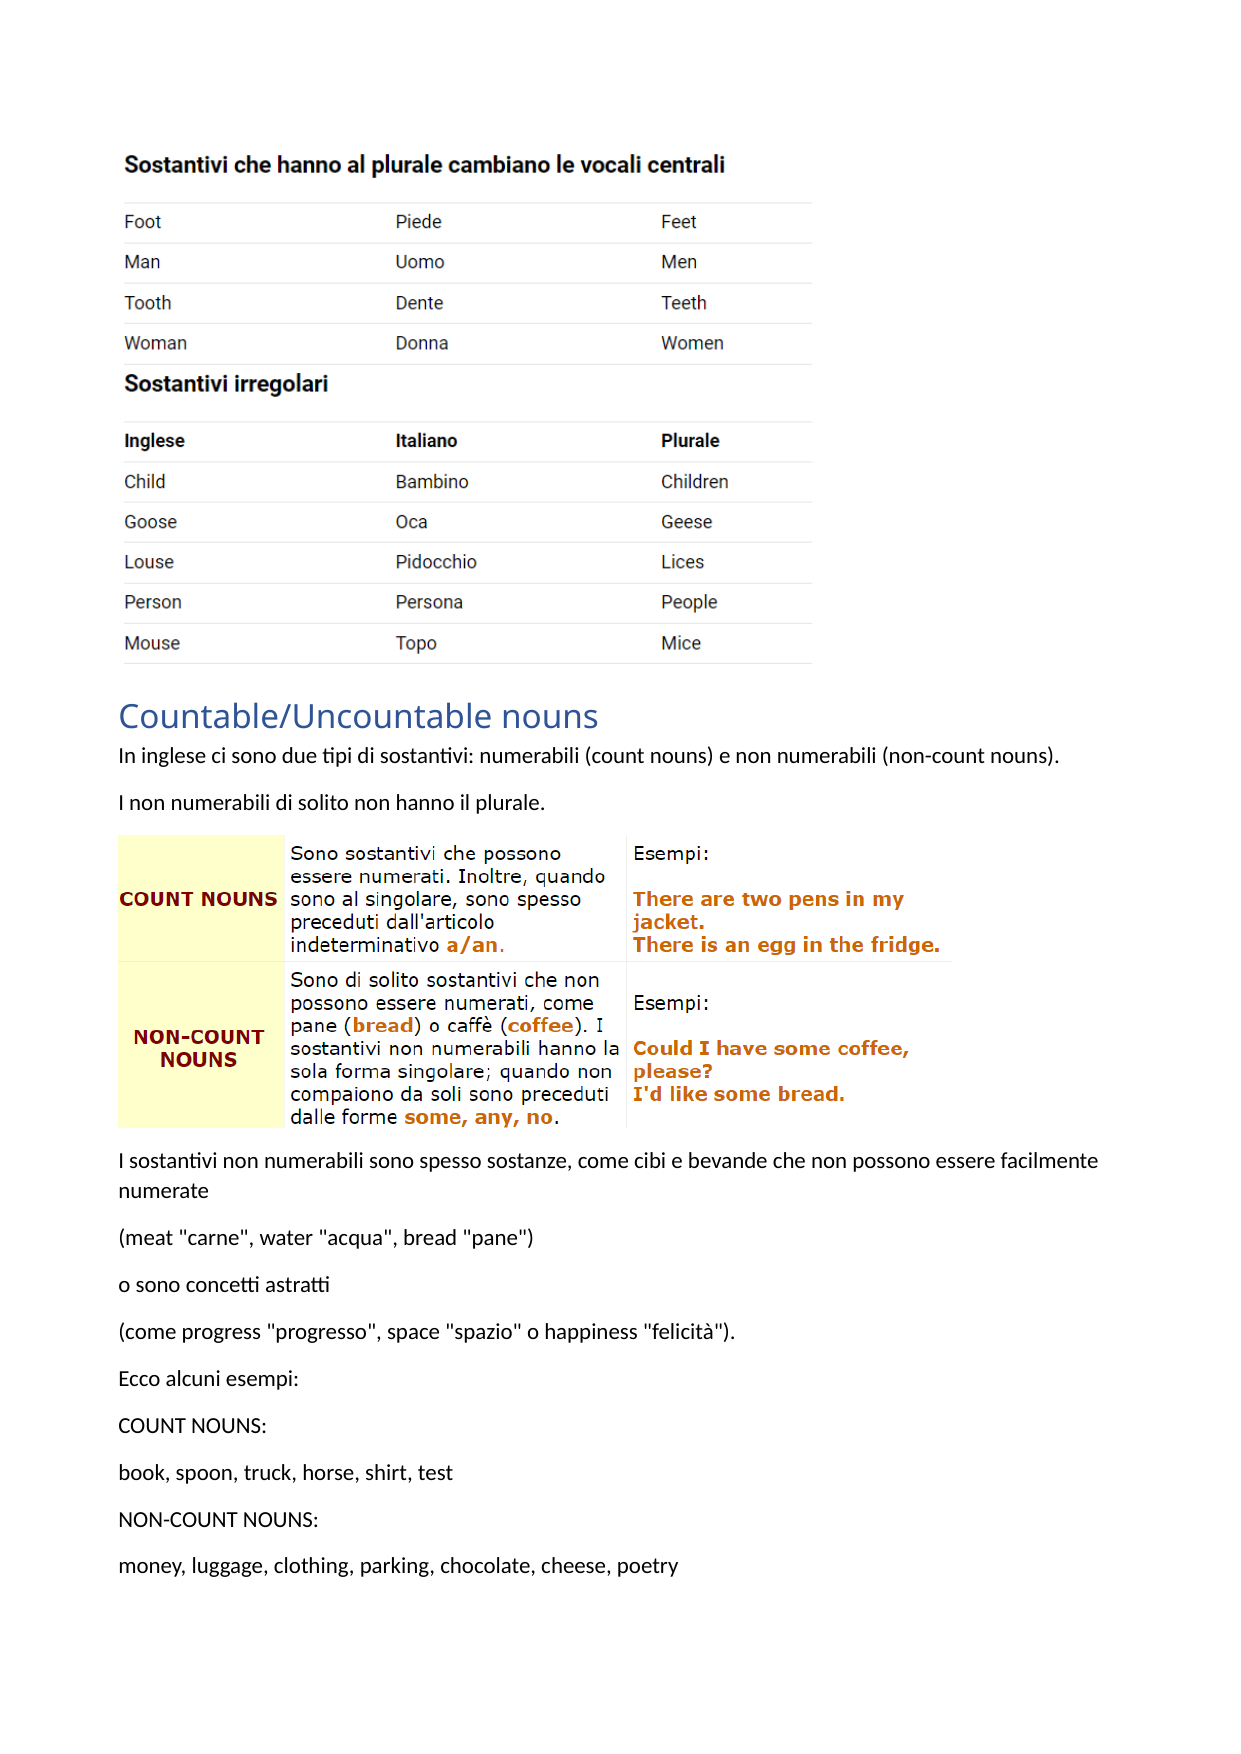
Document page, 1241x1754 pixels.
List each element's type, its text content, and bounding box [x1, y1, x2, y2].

text In inglese ci sono due tipi di sostantivi: numerabili (count nouns) e non numerabili (non-count nouns). [118, 742, 1122, 769]
text money, luggage, clothing, parking, chocolate, cheese, poetry [118, 1552, 1122, 1579]
text book, spoon, truck, horse, shirt, test [118, 1458, 1122, 1486]
text Ecco alcuni esempi: [118, 1364, 1122, 1392]
picture [118, 835, 952, 1128]
text I sostantivi non numerabili sono spesso sostanze, come cibi e bevande che non possono essere facilmente numerate [118, 1146, 1122, 1204]
text COUNT NOUNS: [118, 1411, 1122, 1439]
subtitle Countable/Uncountable nouns [118, 693, 1122, 738]
text o sono concetti astratti [118, 1270, 1122, 1298]
text (come progress "progresso", space "spazio" o happiness "felicità"). [118, 1317, 1122, 1345]
text NON-COUNT NOUNS: [118, 1505, 1122, 1533]
picture [118, 147, 813, 666]
text I non numerabili di solito non hanno il plurale. [118, 788, 1122, 816]
text (meat "carne", water "acqua", bread "pane") [118, 1223, 1122, 1251]
